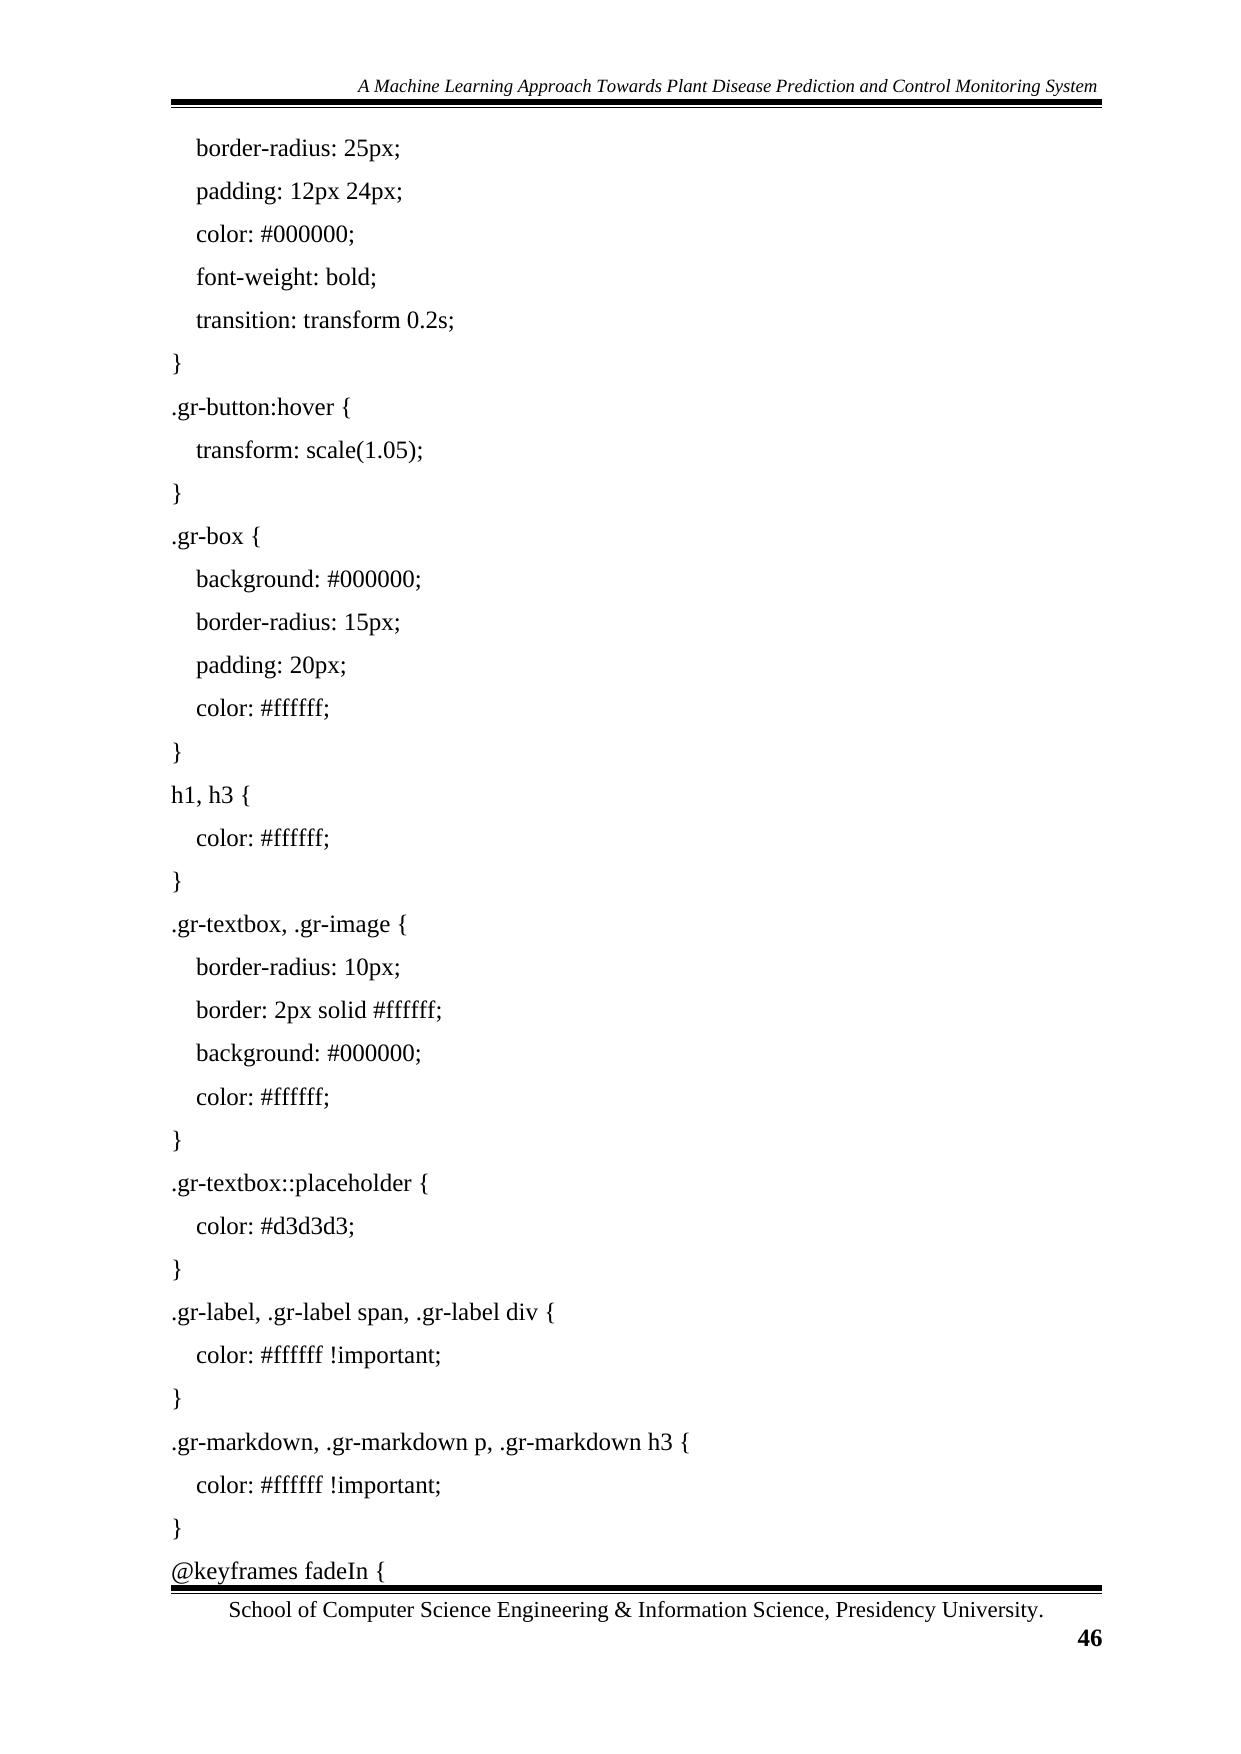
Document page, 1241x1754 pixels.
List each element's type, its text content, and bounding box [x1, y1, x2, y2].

text .gr-textbox::placeholder { [171, 1168, 1102, 1197]
text border-radius: 15px; [171, 607, 1102, 636]
text transform: scale(1.05); [171, 435, 1102, 463]
text } [171, 1125, 1102, 1153]
text } [171, 1513, 1102, 1542]
text color: #d3d3d3; [171, 1211, 1102, 1240]
text .gr-markdown, .gr-markdown p, .gr-markdown h3 { [171, 1427, 1102, 1455]
text padding: 20px; [171, 650, 1102, 679]
text color: #ffffff !important; [171, 1470, 1102, 1498]
text } [171, 348, 1102, 377]
text border-radius: 10px; [171, 952, 1102, 981]
text border-radius: 25px; [171, 133, 1102, 162]
text .gr-button:hover { [171, 392, 1102, 420]
text .gr-label, .gr-label span, .gr-label div { [171, 1297, 1102, 1326]
text .gr-box { [171, 521, 1102, 550]
text background: #000000; [171, 564, 1102, 593]
text padding: 12px 24px; [171, 176, 1102, 205]
text background: #000000; [171, 1038, 1102, 1067]
text color: #ffffff !important; [171, 1340, 1102, 1369]
text } [171, 866, 1102, 895]
text color: #ffffff; [171, 1082, 1102, 1110]
text } [171, 478, 1102, 507]
text @keyframes fadeIn { [171, 1556, 1102, 1585]
text font-weight: bold; [171, 262, 1102, 291]
text h1, h3 { [171, 780, 1102, 808]
text color: #ffffff; [171, 693, 1102, 722]
text .gr-textbox, .gr-image { [171, 909, 1102, 938]
text color: #000000; [171, 219, 1102, 248]
text border: 2px solid #ffffff; [171, 995, 1102, 1024]
text } [171, 1383, 1102, 1412]
text } [171, 1254, 1102, 1283]
text } [171, 737, 1102, 765]
text transition: transform 0.2s; [171, 305, 1102, 334]
text color: #ffffff; [171, 823, 1102, 852]
